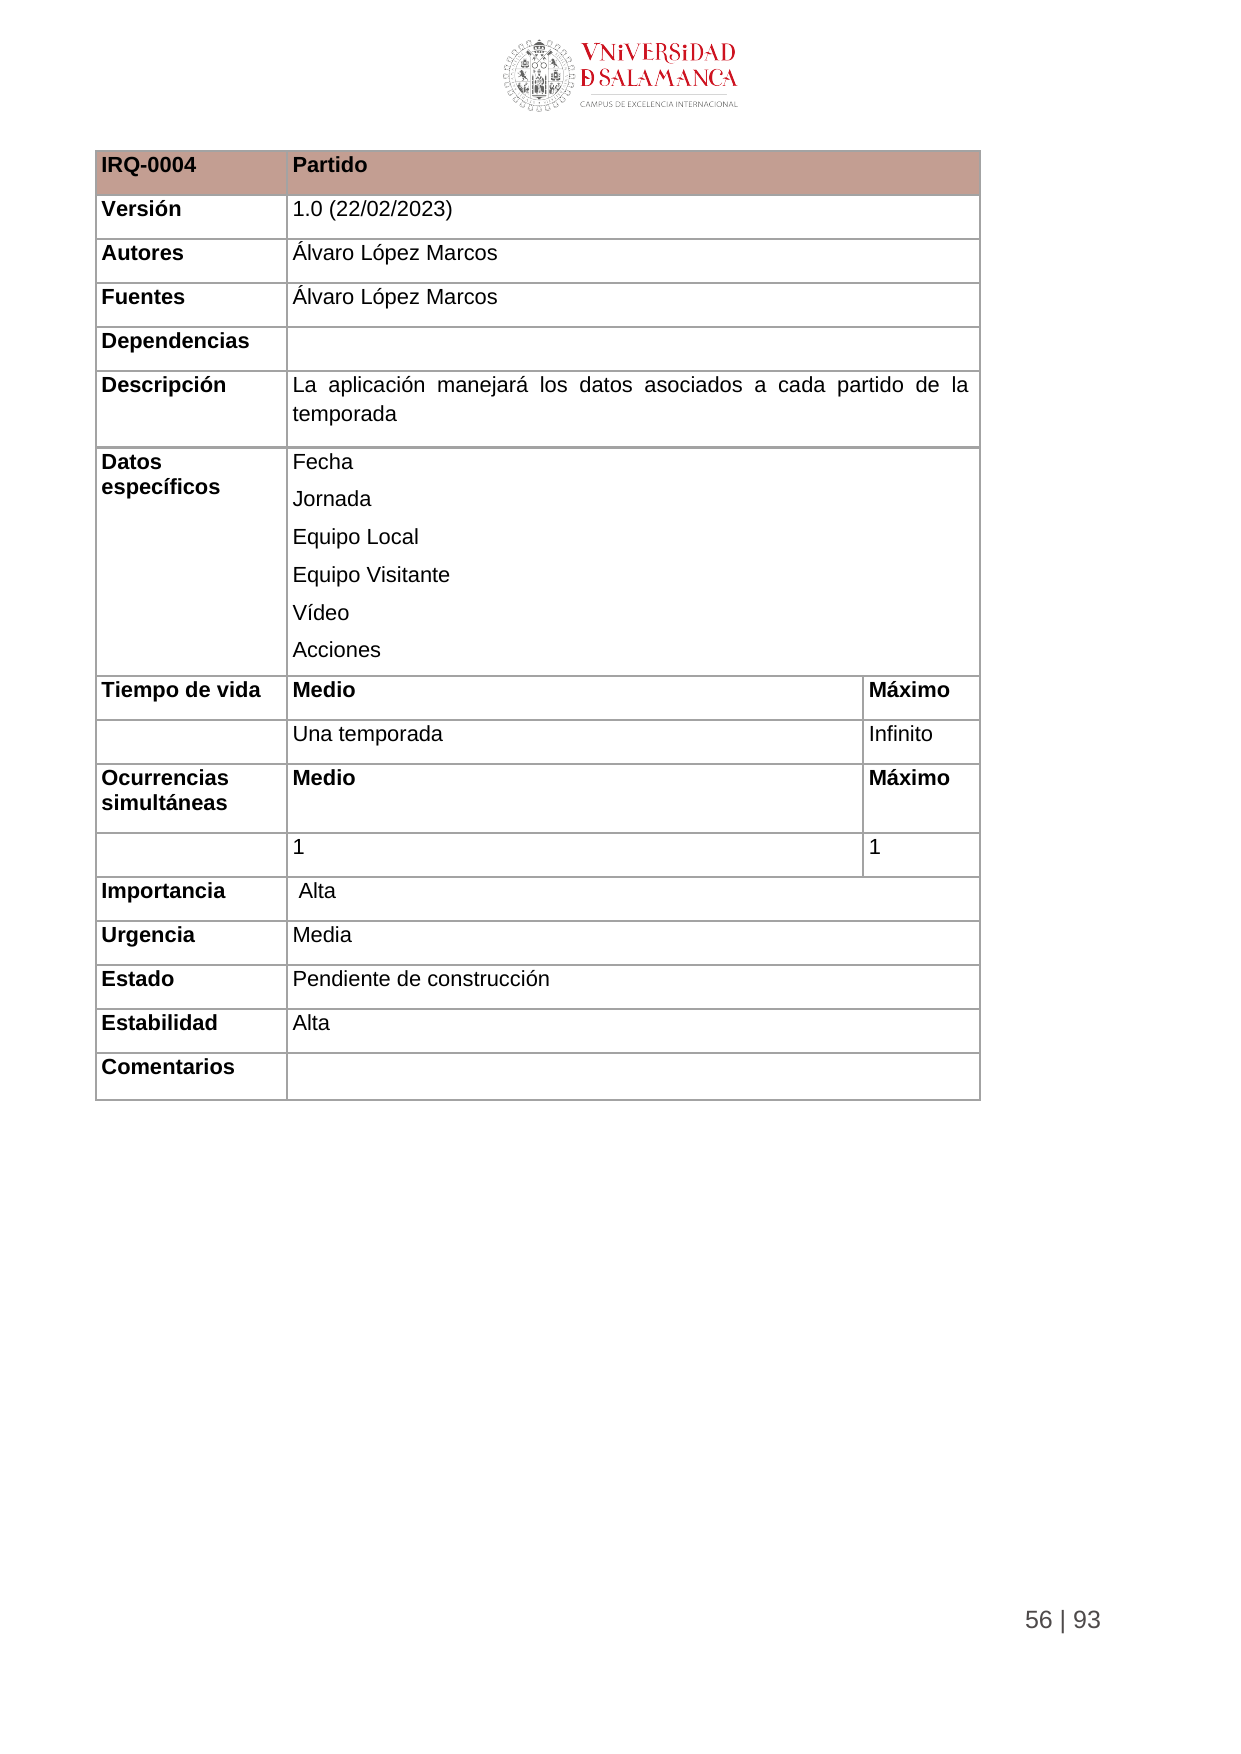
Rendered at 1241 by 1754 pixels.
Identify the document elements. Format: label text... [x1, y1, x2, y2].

table_cell Datos específicos [97, 449, 286, 675]
table_cell [97, 721, 286, 763]
table_cell Fecha Jornada Equipo Local Equipo Visitante Vídeo Acciones [288, 449, 979, 675]
table_cell Máximo [864, 677, 979, 719]
table_cell Alta [288, 878, 979, 920]
table_cell Infinito [864, 721, 979, 763]
table_cell Pendiente de construcción [288, 966, 979, 1008]
table_cell Tiempo de vida [97, 677, 286, 719]
table_cell Autores [97, 240, 286, 282]
table_cell Versión [97, 196, 286, 238]
table_cell 1 [864, 834, 979, 876]
table_cell 1.0 (22/02/2023) [288, 196, 979, 238]
table_cell Máximo [864, 765, 979, 832]
picture [499, 36, 742, 116]
table_cell Álvaro López Marcos [288, 284, 979, 326]
table_cell Urgencia [97, 922, 286, 964]
table_cell Dependencias [97, 328, 286, 370]
table_cell Comentarios [97, 1054, 286, 1099]
table_cell Importancia [97, 878, 286, 920]
table_cell La aplicación manejará los datos asociados a cada partido de la temporada [288, 372, 979, 446]
table_header Partido [288, 152, 979, 194]
table_cell 1 [288, 834, 862, 876]
table_cell [288, 328, 979, 370]
table_cell Medio [288, 765, 862, 832]
table_cell Alta [288, 1010, 979, 1052]
table_cell Estabilidad [97, 1010, 286, 1052]
table_cell [288, 1054, 979, 1099]
table_cell Media [288, 922, 979, 964]
table_cell Descripción [97, 372, 286, 446]
table_cell Una temporada [288, 721, 862, 763]
table_cell Medio [288, 677, 862, 719]
table_header IRQ-0004 [97, 152, 286, 194]
table_cell Estado [97, 966, 286, 1008]
table_cell [97, 834, 286, 876]
table_cell Ocurrencias simultáneas [97, 765, 286, 832]
table_cell Álvaro López Marcos [288, 240, 979, 282]
table_cell Fuentes [97, 284, 286, 326]
